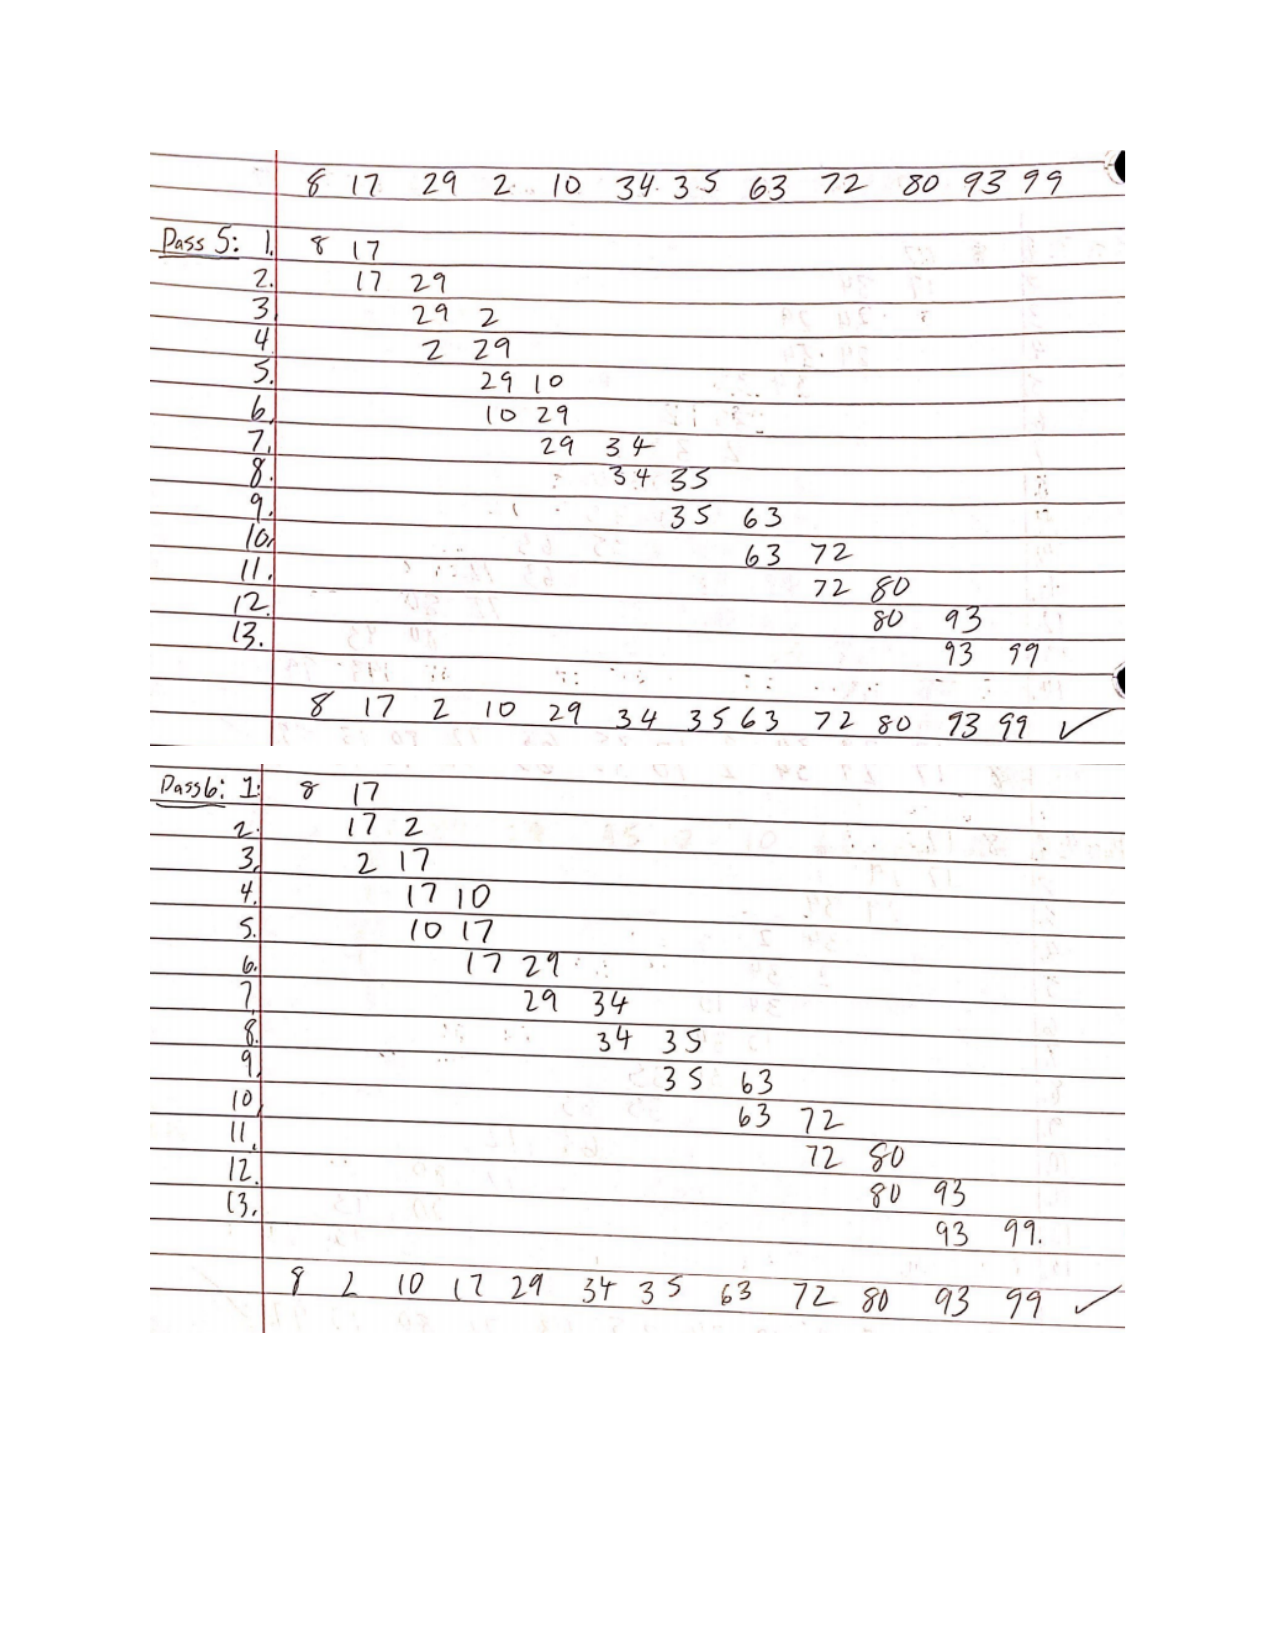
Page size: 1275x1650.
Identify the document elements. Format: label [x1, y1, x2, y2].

picture [150, 150, 1125, 746]
picture [150, 764, 1125, 1333]
